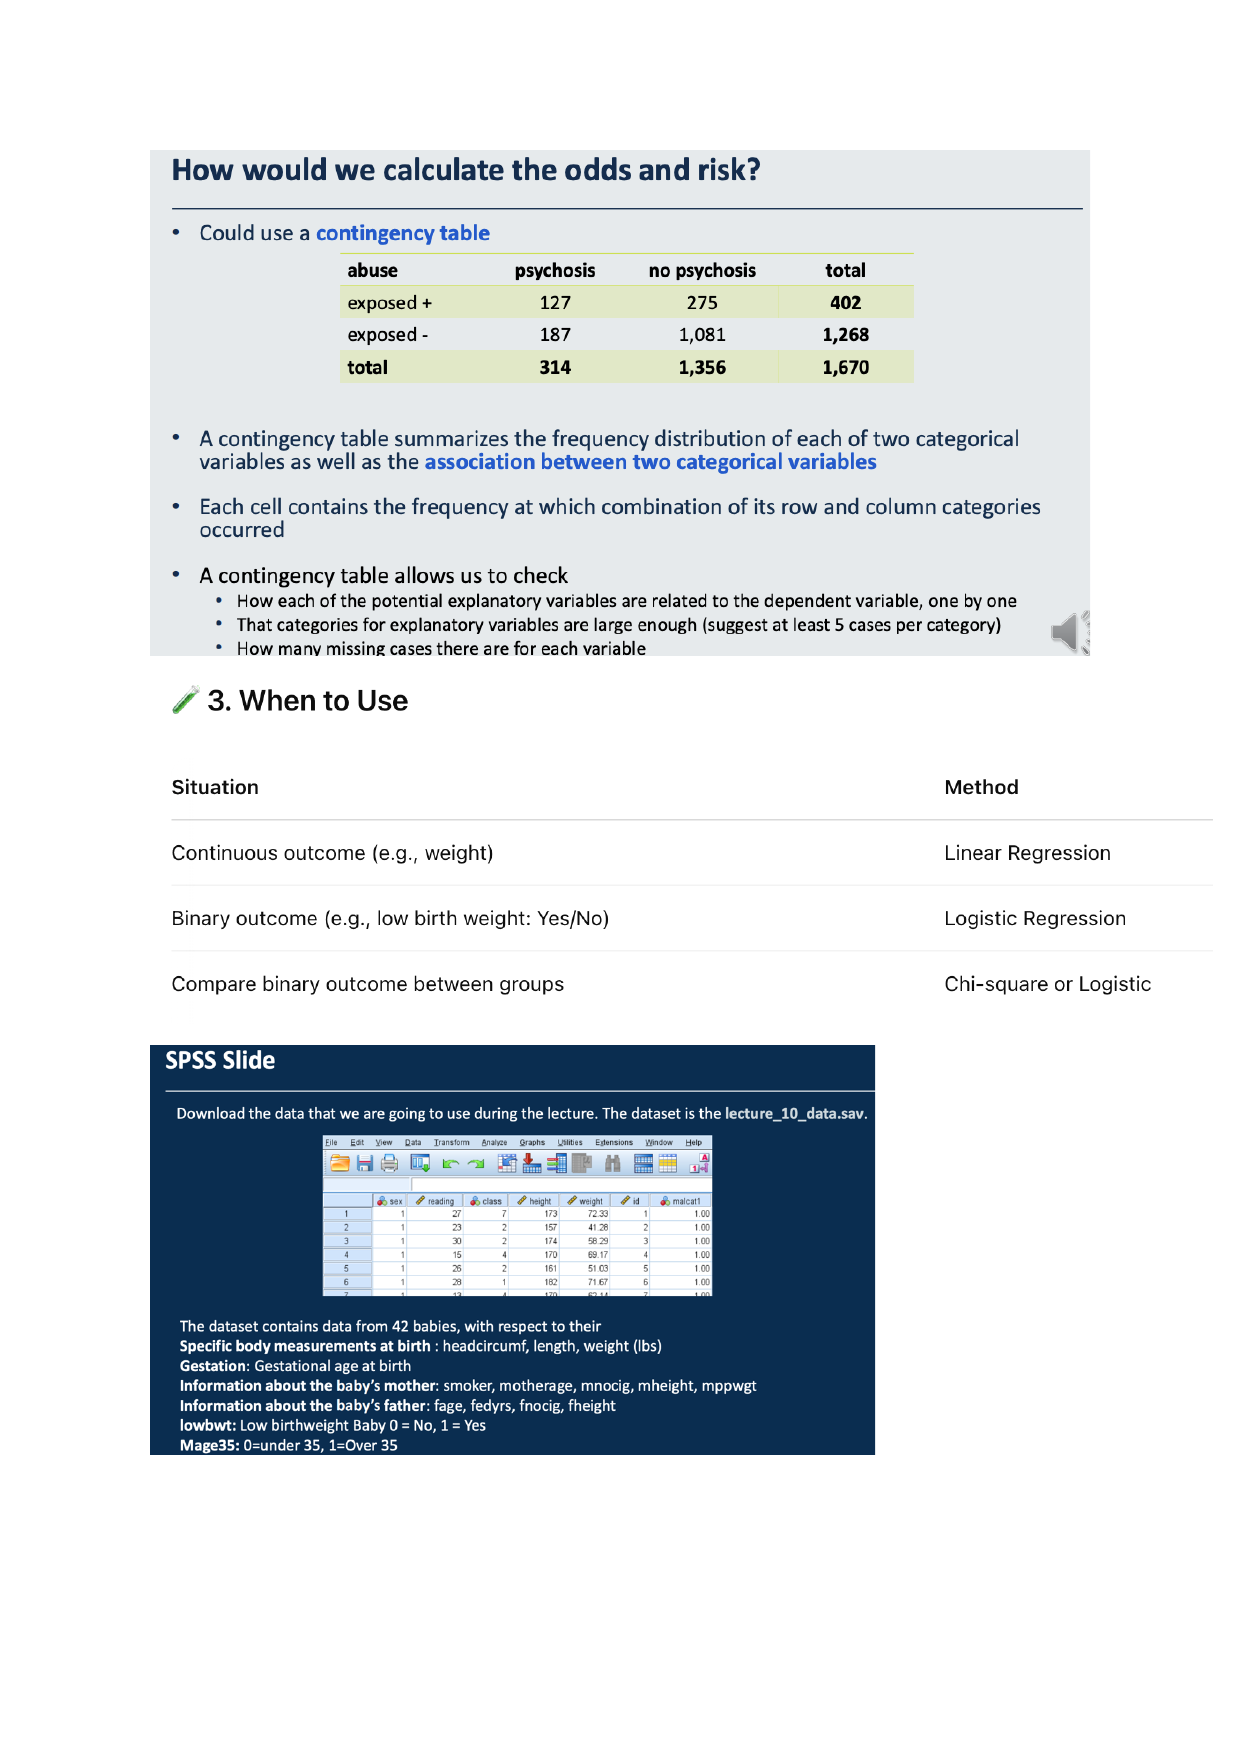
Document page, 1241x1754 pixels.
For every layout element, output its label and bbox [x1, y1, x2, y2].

picture [150, 150, 1091, 656]
picture [150, 1045, 876, 1455]
picture [150, 677, 1213, 1024]
